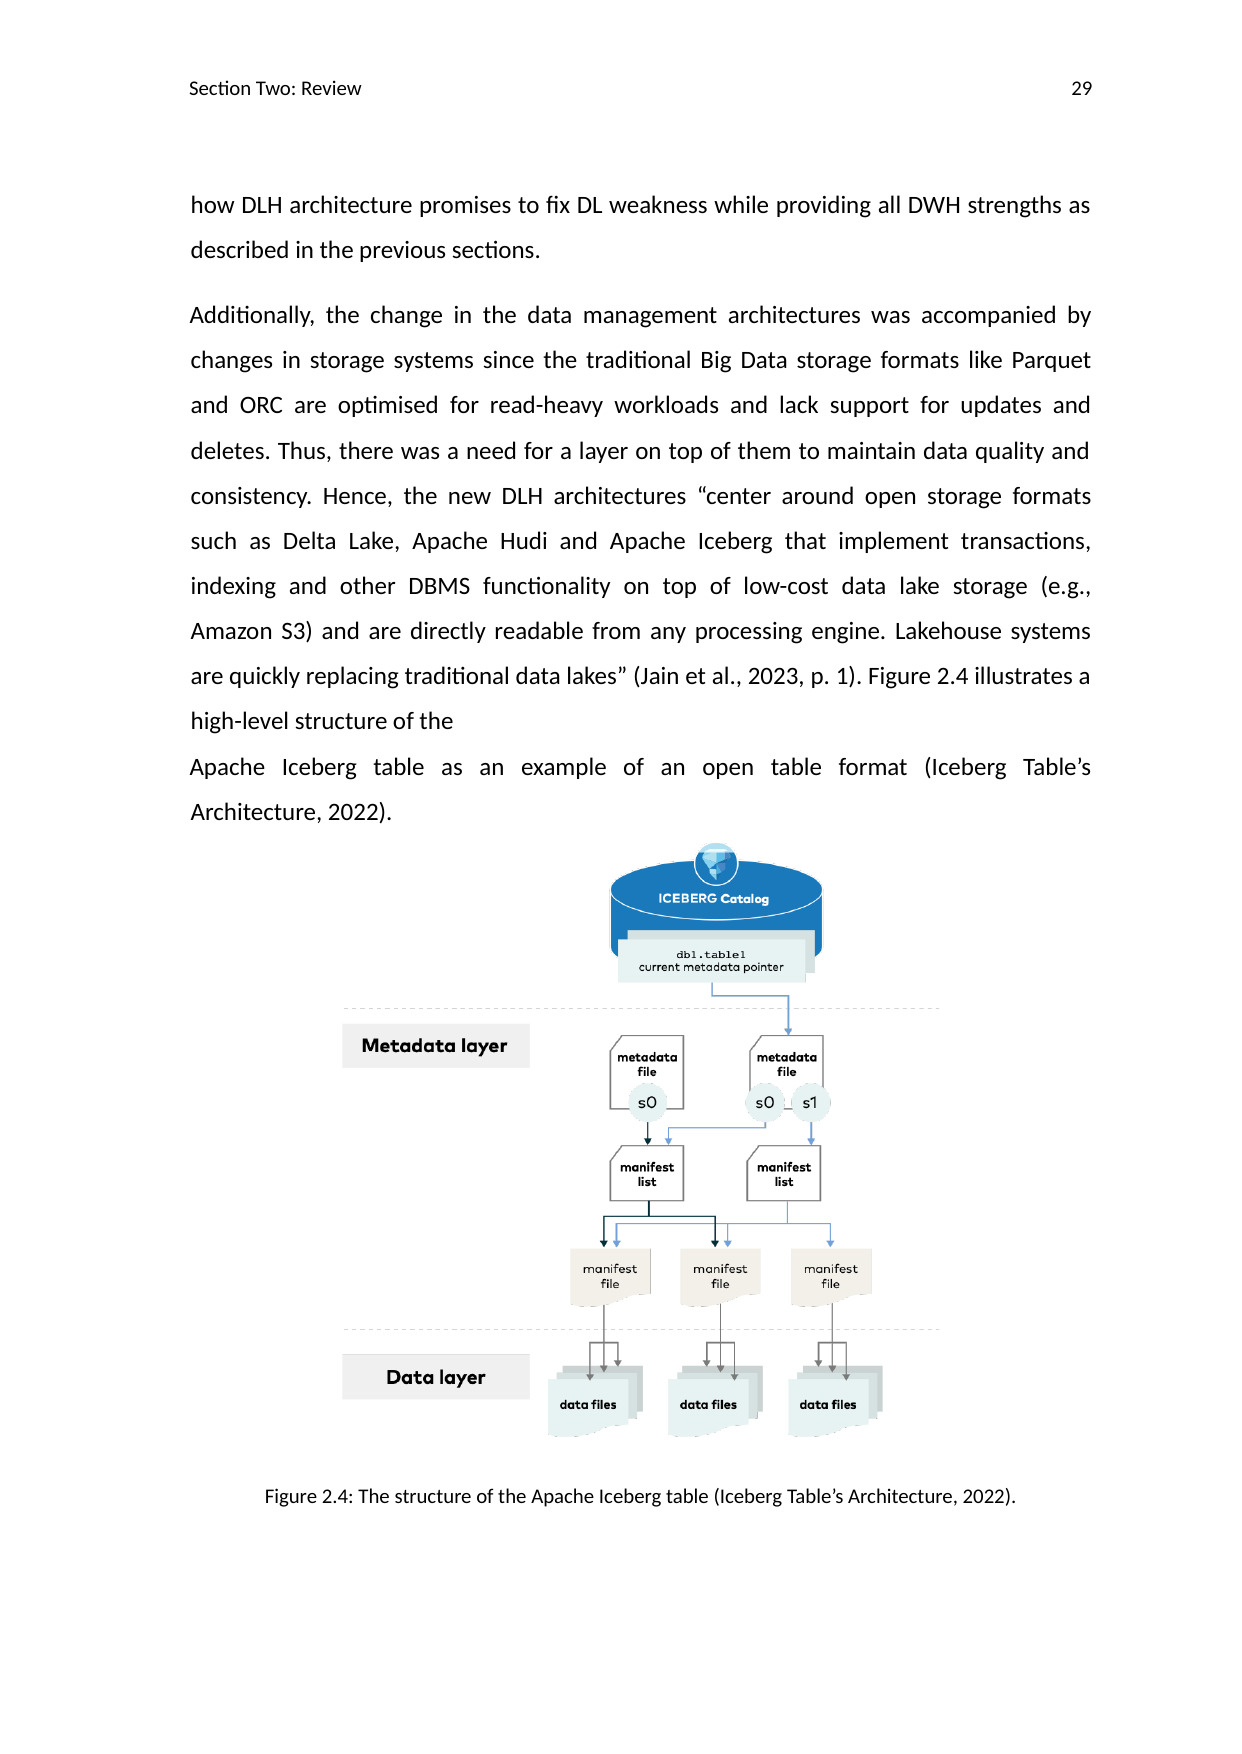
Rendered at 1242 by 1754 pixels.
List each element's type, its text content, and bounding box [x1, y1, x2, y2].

text Apache Iceberg table as an example of an open table format (Iceberg Table’s Architecture, 2022). [189, 751, 1092, 827]
picture [342, 841, 940, 1437]
text Figure 2.4: The structure of the Apache Iceberg table (Iceberg Table’s Architecture, 2022). [193, 1483, 1088, 1508]
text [189, 189, 1092, 265]
text Additionally, the change in the data management architectures was accompanied by changes in storage systems since the traditional Big Data storage formats like Parquet and ORC are optimised for read-heavy workloads and lack support for updates and deletes. Thus, there was a need for a layer on top of them to maintain data quality and consistency. Hence, the new DLH architectures “center around open storage formats such as Delta Lake, Apache Hudi and Apache Iceberg that implement transactions, indexing and other DBMS functionality on top of low-cost data lake storage (e.g., Amazon S3) and are directly readable from any processing engine. Lakehouse systems are quickly replacing traditional data lakes” (Jain et al., 2023, p. 1). Figure 2.4 illustrates a high-level structure of the [189, 299, 1092, 736]
